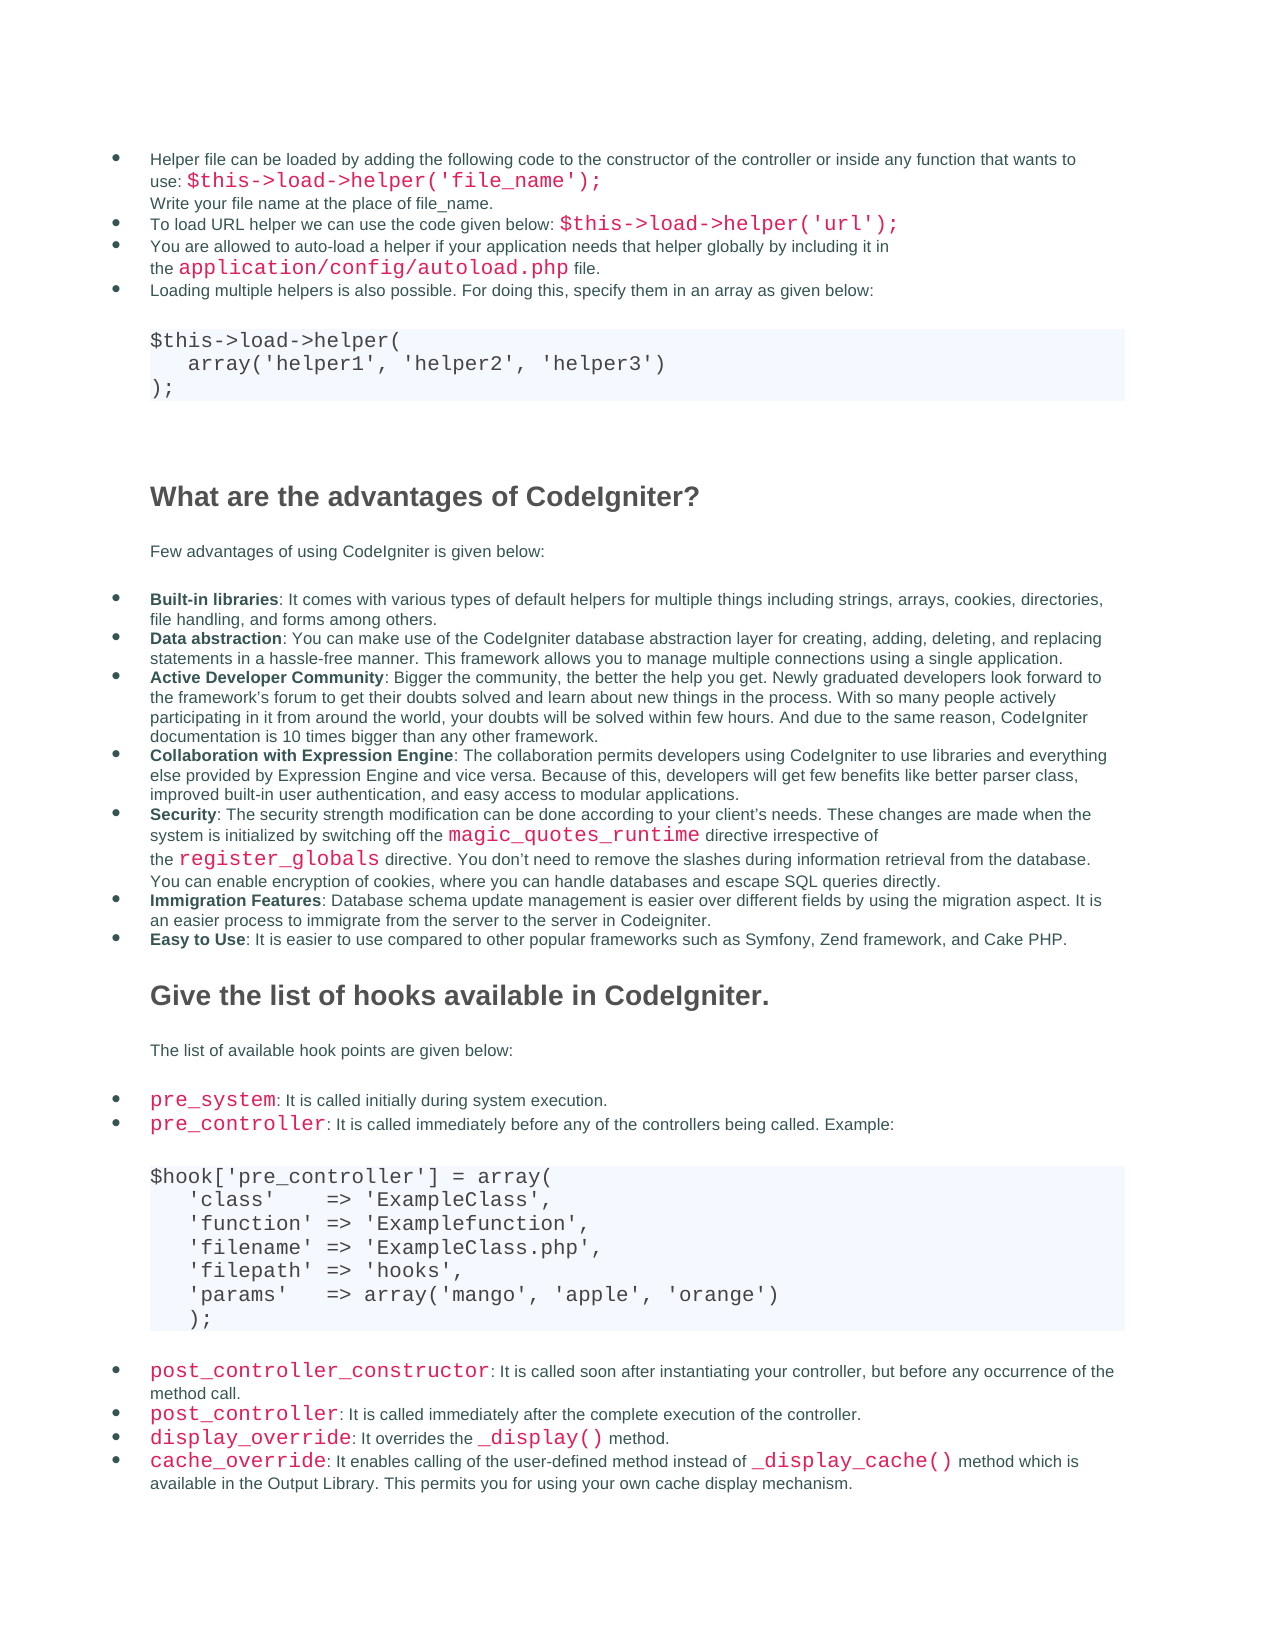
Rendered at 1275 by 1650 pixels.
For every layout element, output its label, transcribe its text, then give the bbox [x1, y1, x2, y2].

text Few advantages of using CodeIgniter is given below: [150, 541, 1125, 561]
list Immigration Features: Database schema update management is easier over different fields by using the migration aspect. It is an easier process to immigrate from the server to the server in Codeigniter. [112, 891, 1125, 930]
list post_controller: It is called immediately after the complete execution of the controller. [112, 1403, 1125, 1427]
list cache_override: It enables calling of the user-defined method instead of _display_cache() method which is available in the Output Library. This permits you for using your own cache display mechanism. [112, 1451, 1125, 1493]
text 'function' => 'Examplefunction', [150, 1213, 1125, 1237]
text 'params' => array('mango', 'apple', 'orange') [150, 1284, 1125, 1308]
text The list of available hook points are given below: [150, 1041, 1125, 1060]
text 'class' => 'ExampleClass', [150, 1189, 1125, 1213]
text array('helper1', 'helper2', 'helper3') [150, 353, 1125, 377]
list pre_controller: It is called immediately before any of the controllers being called. Example: [112, 1113, 1125, 1137]
text ); [150, 1308, 1125, 1331]
list pre_system: It is called initially during system execution. [112, 1089, 1125, 1113]
list To load URL helper we can use the code given below: $this->load->helper('url'); [112, 213, 1125, 237]
list post_controller_constructor: It is called soon after instantiating your controller, but before any occurrence of the method call. [112, 1360, 1125, 1403]
text What are the advantages of CodeIgniter? [150, 480, 1125, 512]
list You are allowed to auto-load a helper if your application needs that helper globally by including it in the application/config/autoload.php file. [112, 237, 1125, 280]
list Security: The security strength modification can be done according to your client’s needs. These changes are made when the system is initialized by switching off the magic_quotes_runtime directive irrespective of the register_globals directive. You don’t need to remove the slashes during information retrieval from the database. You can enable encryption of cookies, where you can handle databases and escape SQL queries directly. [112, 804, 1125, 891]
text $hook['pre_controller'] = array( [150, 1166, 1125, 1189]
text Give the list of hooks available in CodeIgniter. [150, 979, 1125, 1012]
list Built-in libraries: It comes with various types of default helpers for multiple things including strings, arrays, cookies, directories, file handling, and forms among others. [112, 590, 1125, 629]
text $this->load->helper( [150, 329, 1125, 353]
text ); [150, 377, 1125, 401]
list Easy to Use: It is easier to use compared to other popular frameworks such as Symfony, Zend framework, and Cake PHP. [112, 930, 1125, 950]
list Collaboration with Expression Engine: The collaboration permits developers using CodeIgniter to use libraries and everything else provided by Expression Engine and vice versa. Because of this, developers will get few benefits like better parser class, improved built-in user authentication, and easy access to modular applications. [112, 746, 1125, 804]
list Helper file can be loaded by adding the following code to the constructor of the controller or inside any function that wants to use: $this->load->helper('file_name'); Write your file name at the place of file_name. [112, 150, 1125, 213]
list Active Developer Community: Bigger the community, the better the help you get. Newly graduated developers look forward to the framework’s forum to get their doubts solved and learn about new things in the process. With so many people actively participating in it from around the world, your doubts will be solved within few hours. And due to the same reason, CodeIgniter documentation is 10 times bigger than any other framework. [112, 668, 1125, 746]
list Data abstraction: You can make use of the CodeIgniter database abstraction layer for creating, adding, deleting, and replacing statements in a hassle-free manner. This framework allows you to manage multiple connections using a single application. [112, 629, 1125, 668]
list Loading multiple helpers is also possible. For doing this, specify them in an array as given below: [112, 280, 1125, 300]
text 'filepath' => 'hooks', [150, 1260, 1125, 1284]
list display_override: It overrides the _display() method. [112, 1427, 1125, 1451]
text 'filename' => 'ExampleClass.php', [150, 1237, 1125, 1260]
